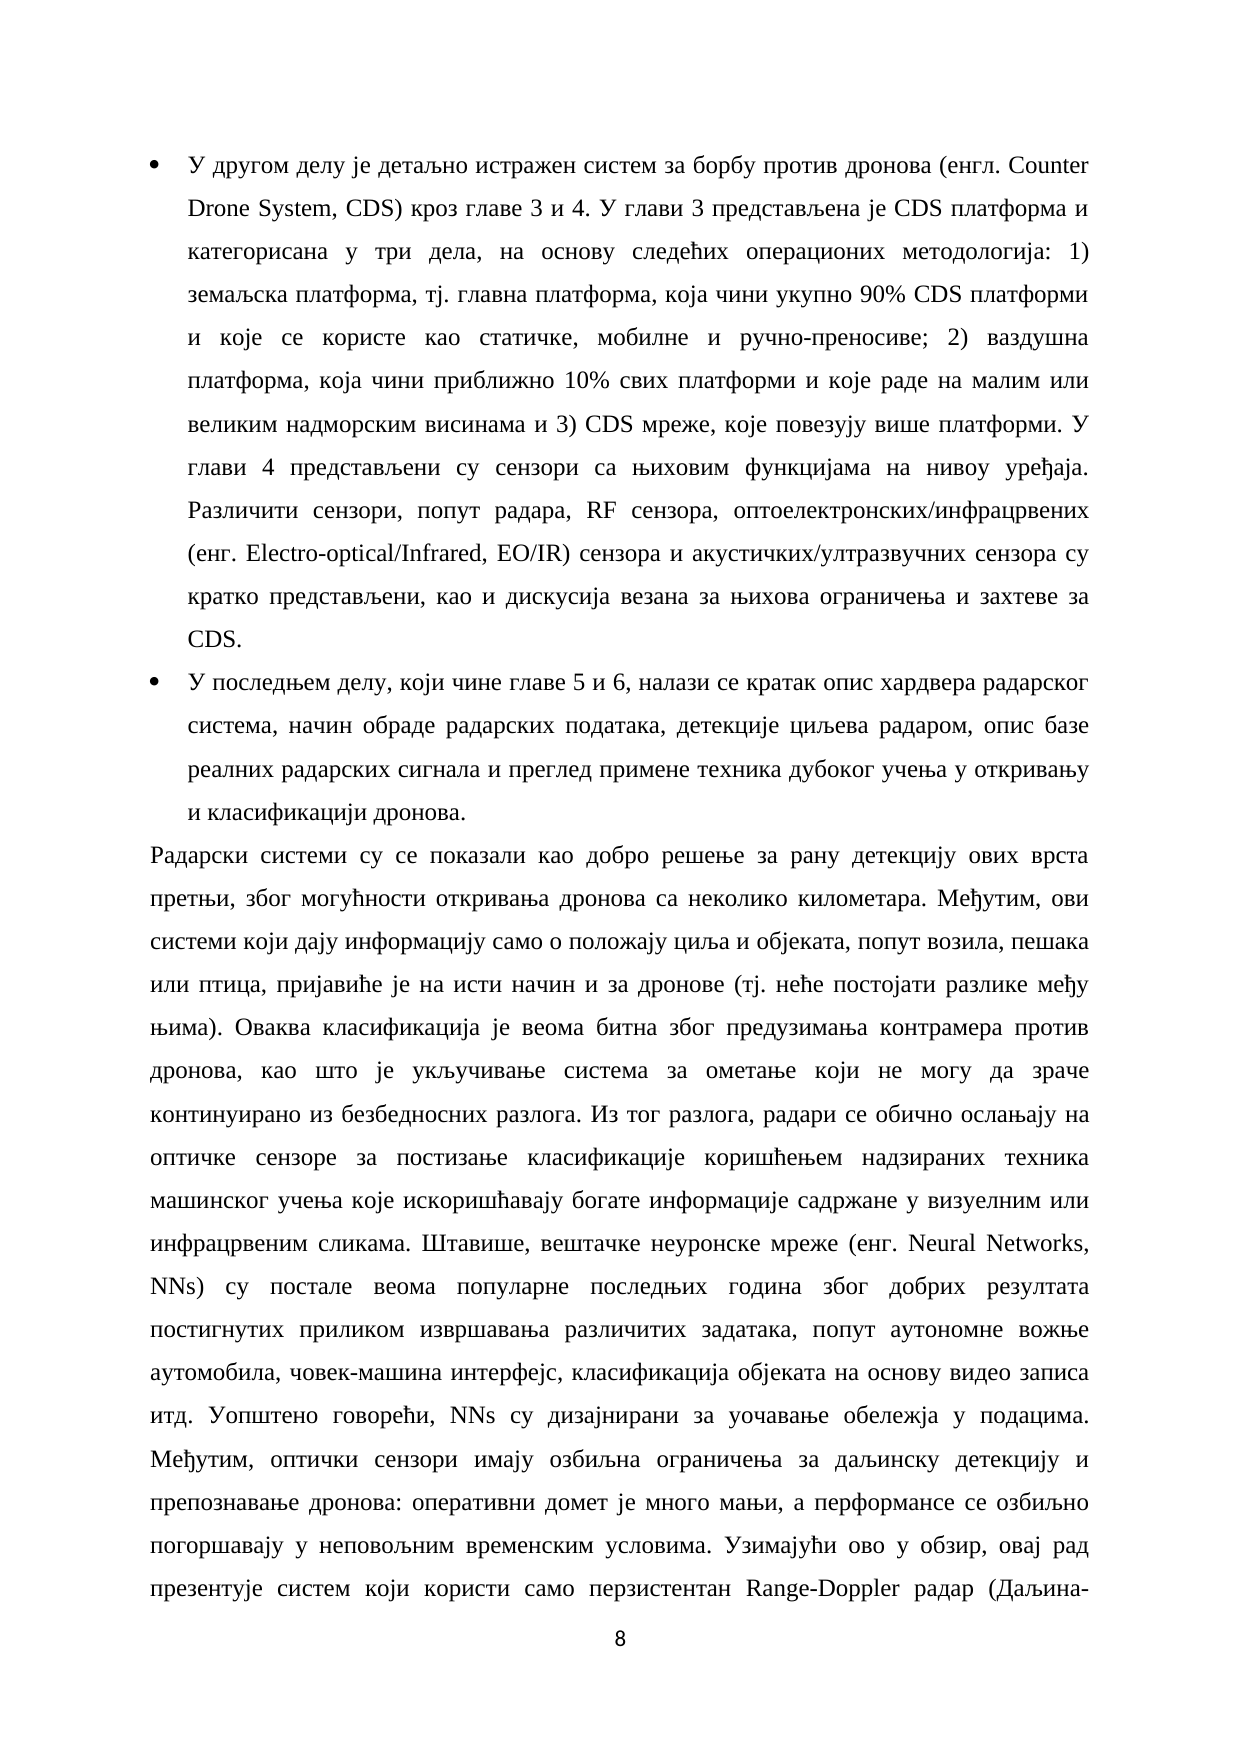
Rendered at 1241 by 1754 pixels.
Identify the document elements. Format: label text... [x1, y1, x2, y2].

list У последњем делу, који чине главе 5 и 6, налази се кратак опис хардвера радарског система, начин обраде радарских података, детекције циљева радаром, опис базе реалних радарских сигнала и преглед примене техника дубоког учења у откривању и класификацији дронова. [150, 667, 1090, 826]
list У другом делу је детаљно истражен систем за борбу против дронова (енгл. Counter Drone System, CDS) кроз главе 3 и 4. У глави 3 представљена је CDS платформа и категорисана у три дела, на основу следећих операционих методологија: 1) земаљска платформа, тј. главна платформа, која чини укупно 90% CDS платформи и које се користе као статичке, мобилне и ручно-преносиве; 2) ваздушна платформа, која чини приближно 10% свих платформи и које раде на малим или великим надморским висинама и 3) CDS мреже, које повезују више платформи. У глави 4 представљени су сензори са њиховим функцијама на нивоу уређаја. Различити сензори, попут радара, RF сензора, оптоелектронских/инфрацрвених (енг. Electro-optical/Infrared, ЕО/IR) сензора и акустичких/ултразвучних сензора су кратко представљени, као и дискусија везана за њихова ограничења и захтеве за CDS. [150, 150, 1090, 653]
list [150, 840, 1090, 1602]
